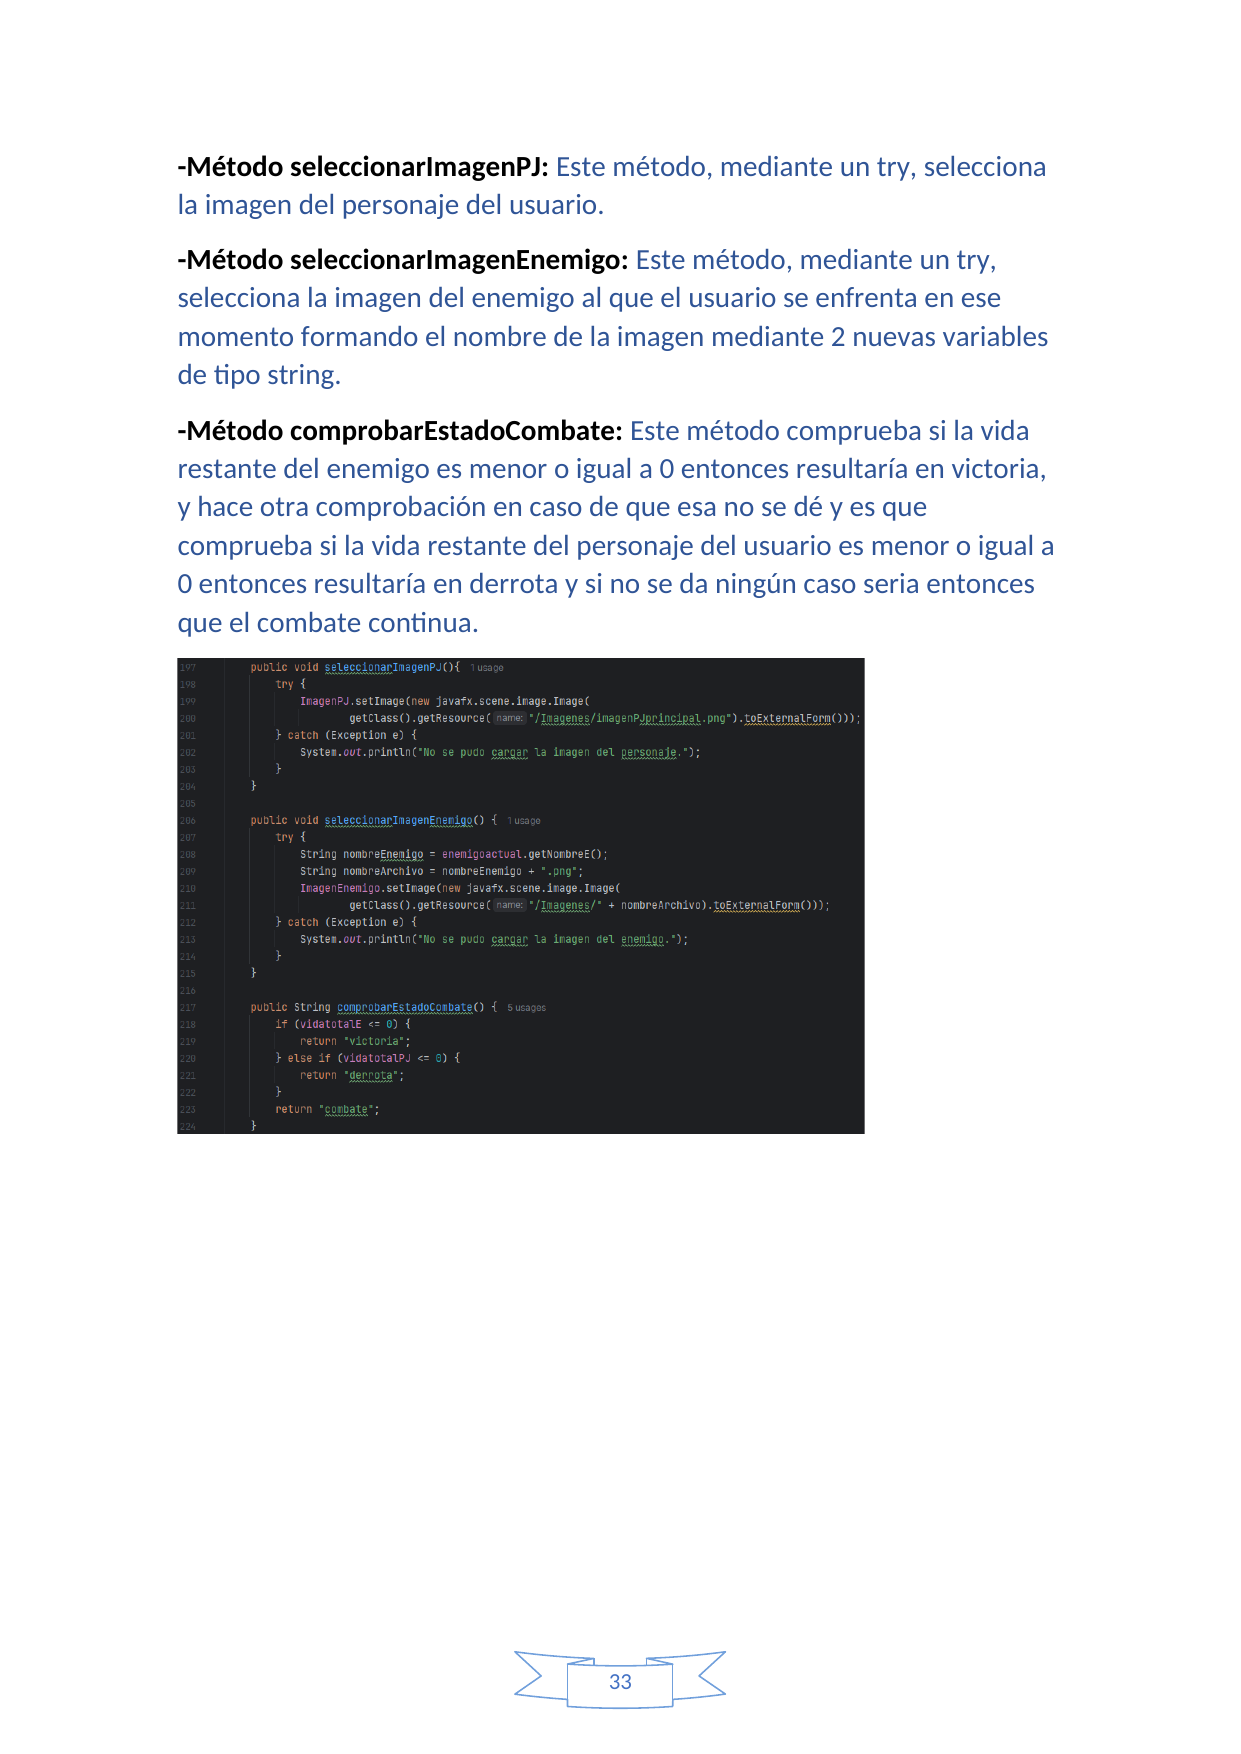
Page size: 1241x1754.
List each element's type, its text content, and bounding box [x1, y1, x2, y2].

text -Método seleccionarImagenPJ: Este método, mediante un try, selecciona la imagen del personaje del usuario. [177, 148, 1063, 222]
text -Método seleccionarImagenEnemigo: Este método, mediante un try, selecciona la imagen del enemigo al que el usuario se enfrenta en ese momento formando el nombre de la imagen mediante 2 nuevas variables de tipo string. [177, 241, 1063, 392]
text -Método comprobarEstadoCombate: Este método comprueba si la vida restante del enemigo es menor o igual a 0 entonces resultaría en victoria, y hace otra comprobación en caso de que esa no se dé y es que comprueba si la vida restante del personaje del usuario es menor o igual a 0 entonces resultaría en derrota y si no se da ningún caso seria entonces que el combate continua. [177, 412, 1063, 639]
picture [177, 658, 865, 1134]
